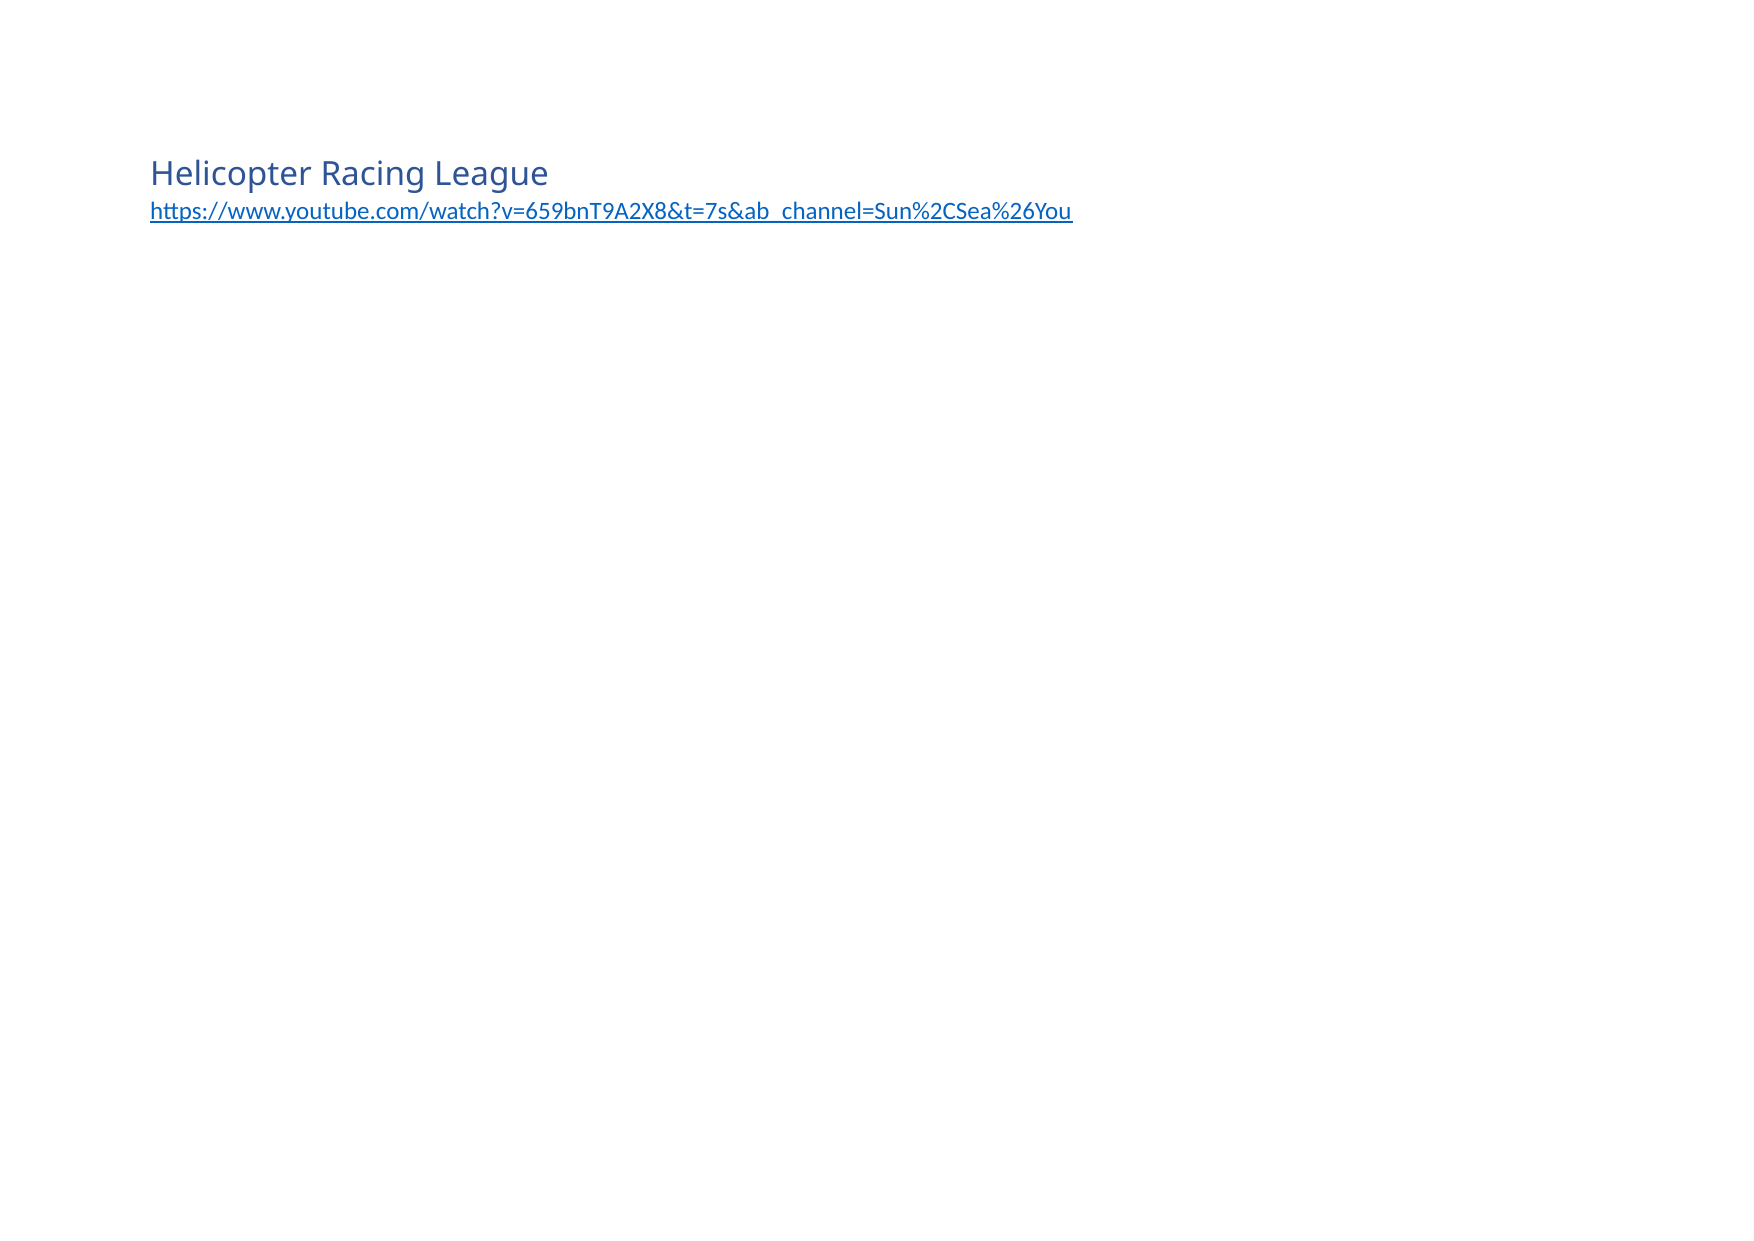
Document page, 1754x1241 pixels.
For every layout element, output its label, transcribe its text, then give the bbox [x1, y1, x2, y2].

text https://www.youtube.com/watch?v=659bnT9A2X8&t=7s&ab_channel=Sun%2CSea%26You [150, 195, 1604, 226]
subtitle Helicopter Racing League [150, 150, 1604, 195]
